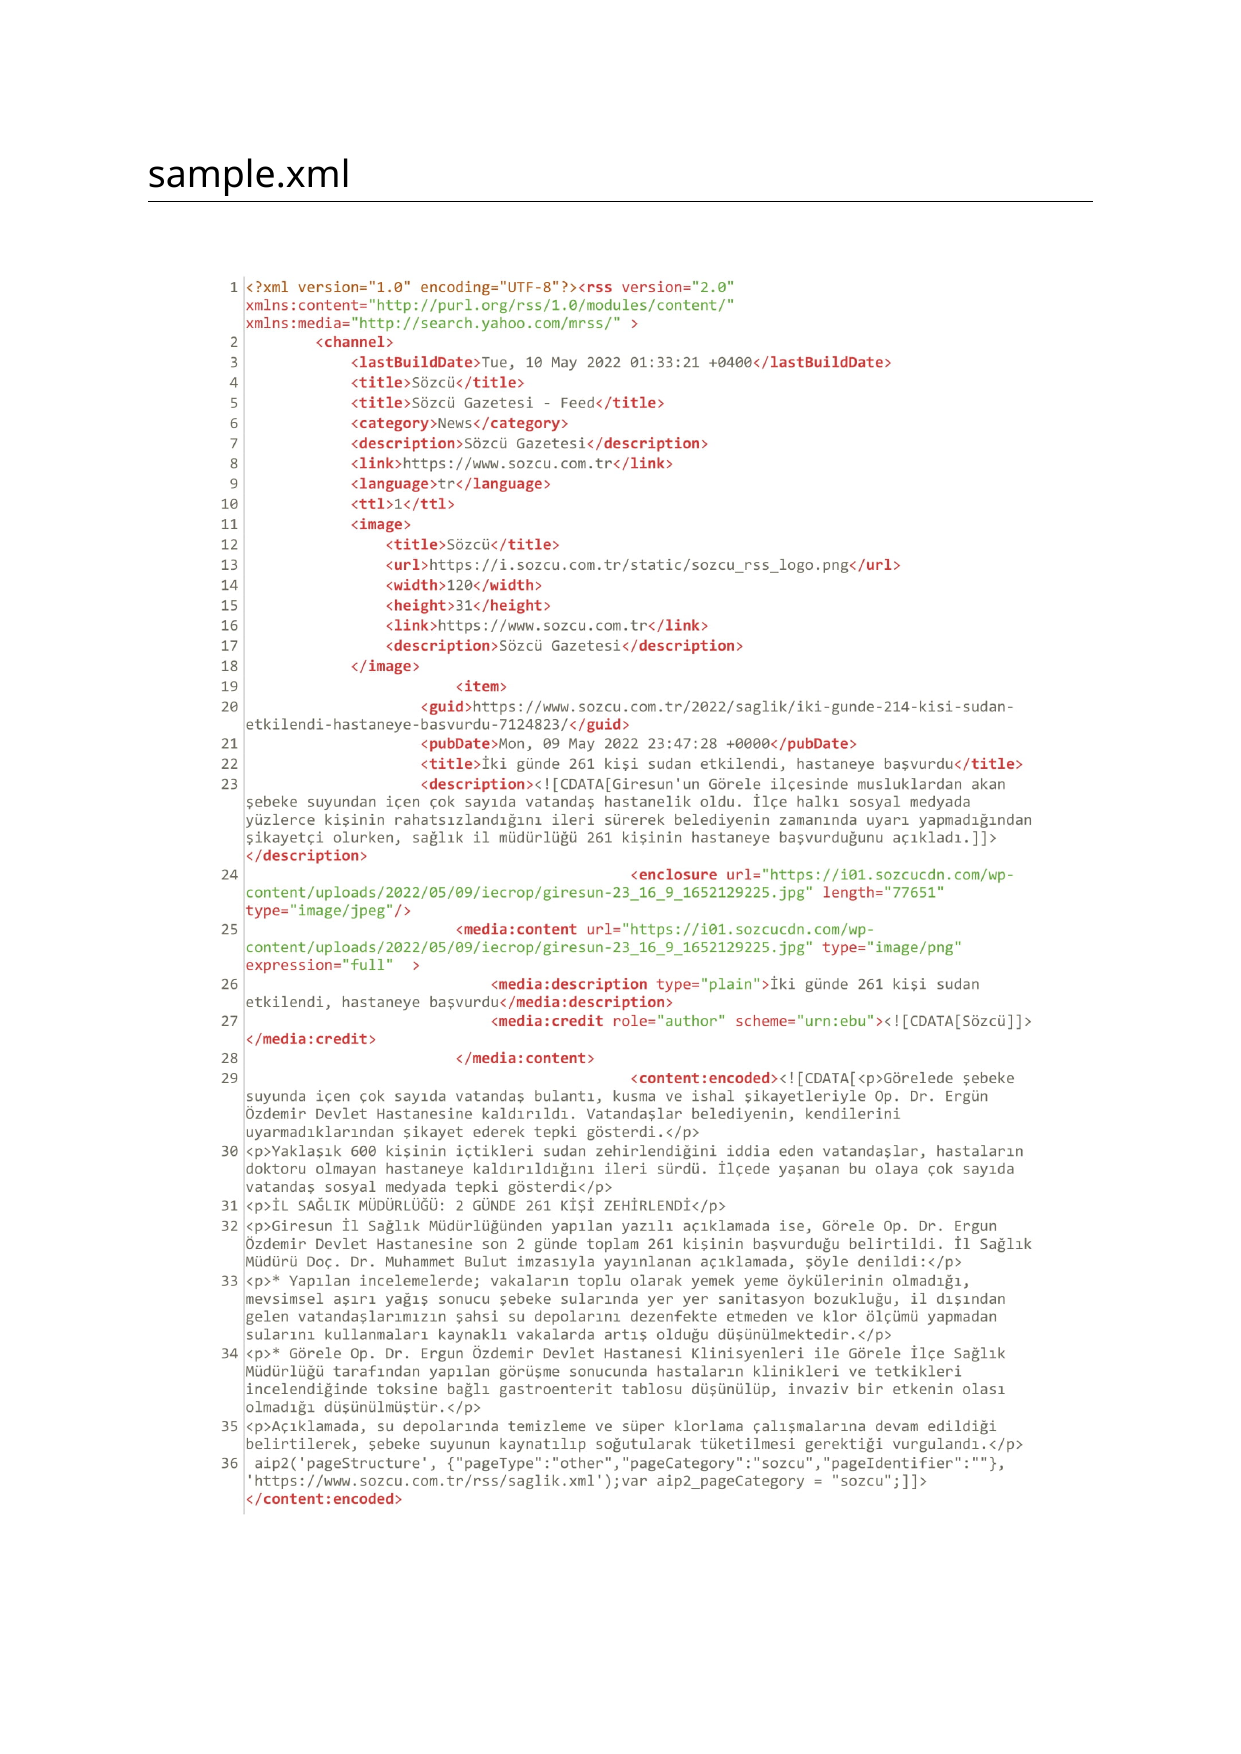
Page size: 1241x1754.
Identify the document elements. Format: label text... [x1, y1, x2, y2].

picture [147, 222, 1093, 1559]
text sample.xml [148, 148, 1093, 201]
